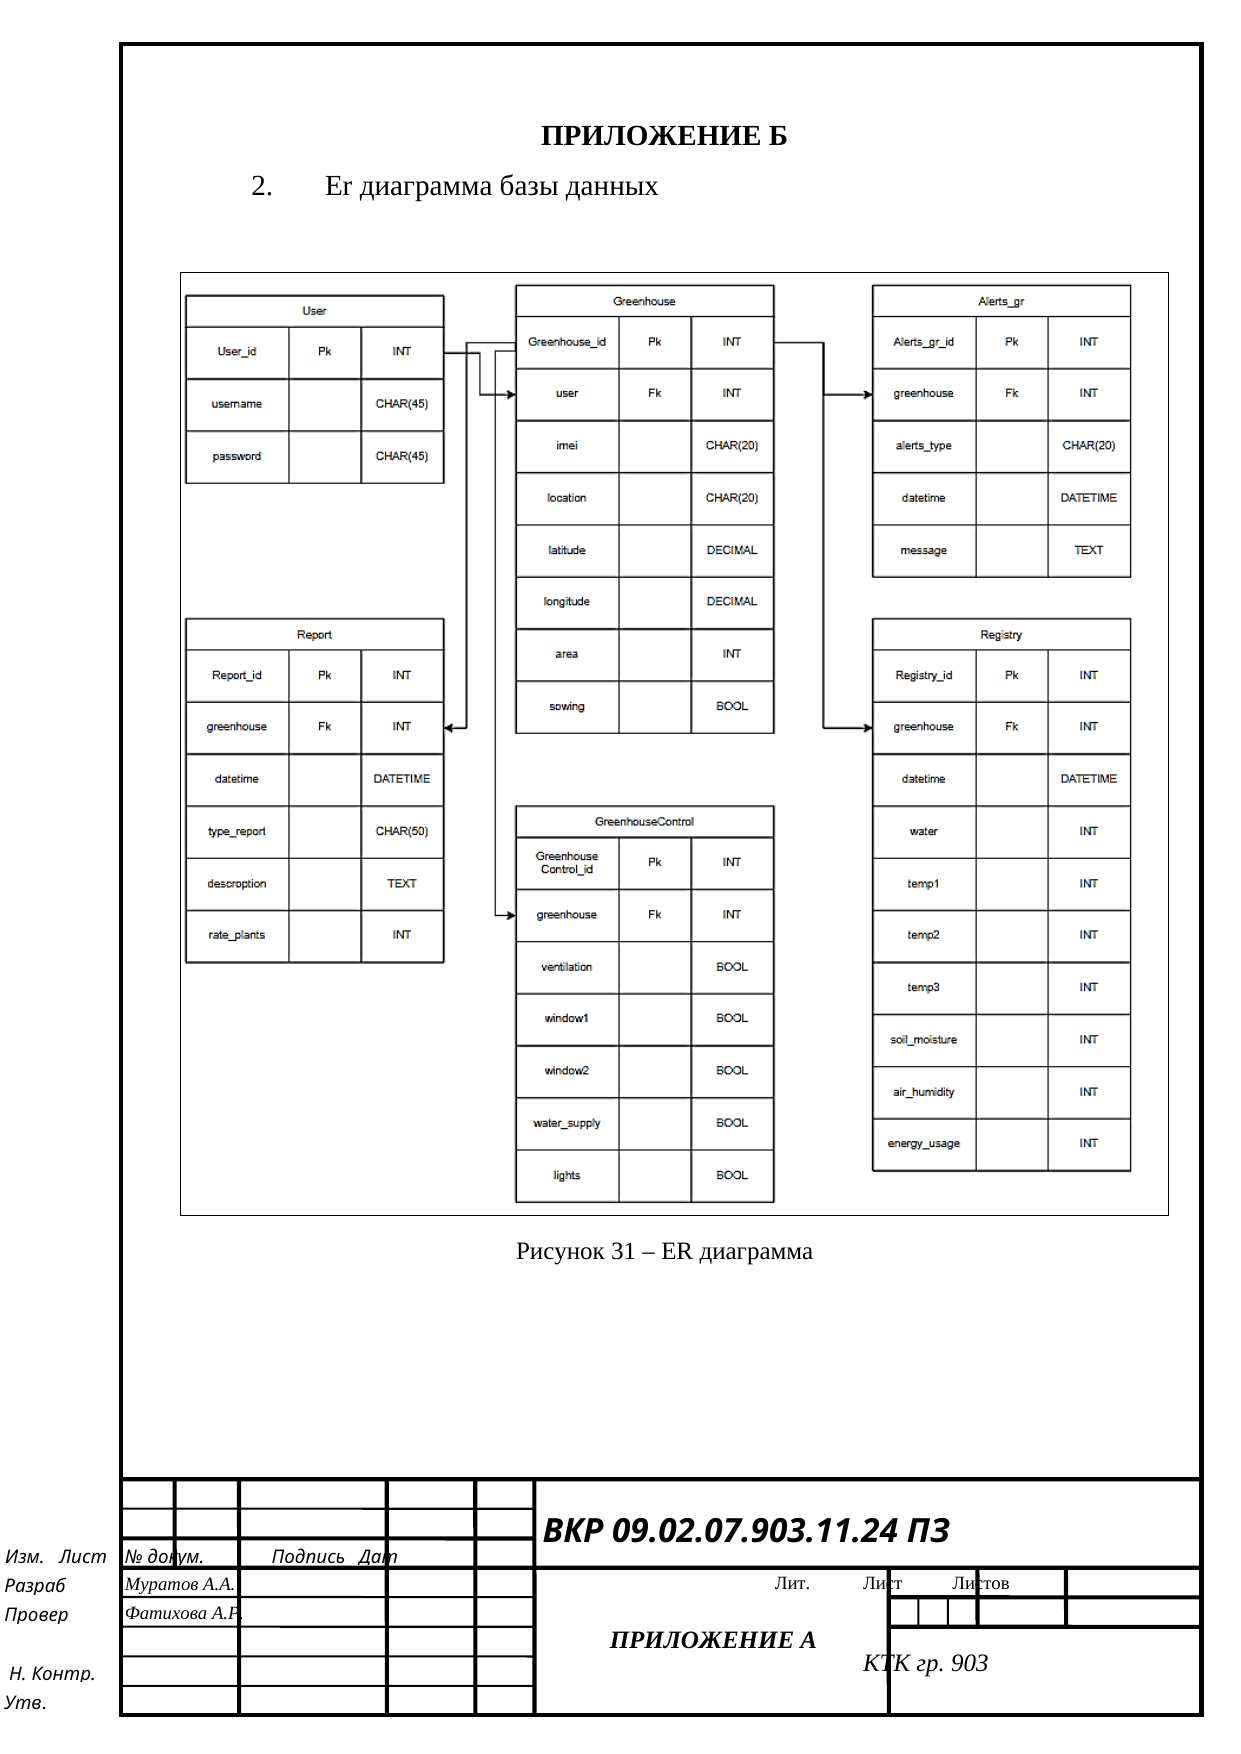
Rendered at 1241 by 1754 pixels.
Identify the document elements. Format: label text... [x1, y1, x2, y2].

list Рисунок 31 – ER диаграмма [177, 1236, 1152, 1265]
list Er диаграмма базы данных [177, 168, 1152, 202]
picture [181, 273, 1168, 1215]
subtitle ПРИЛОЖЕНИЕ Б [177, 118, 1152, 152]
